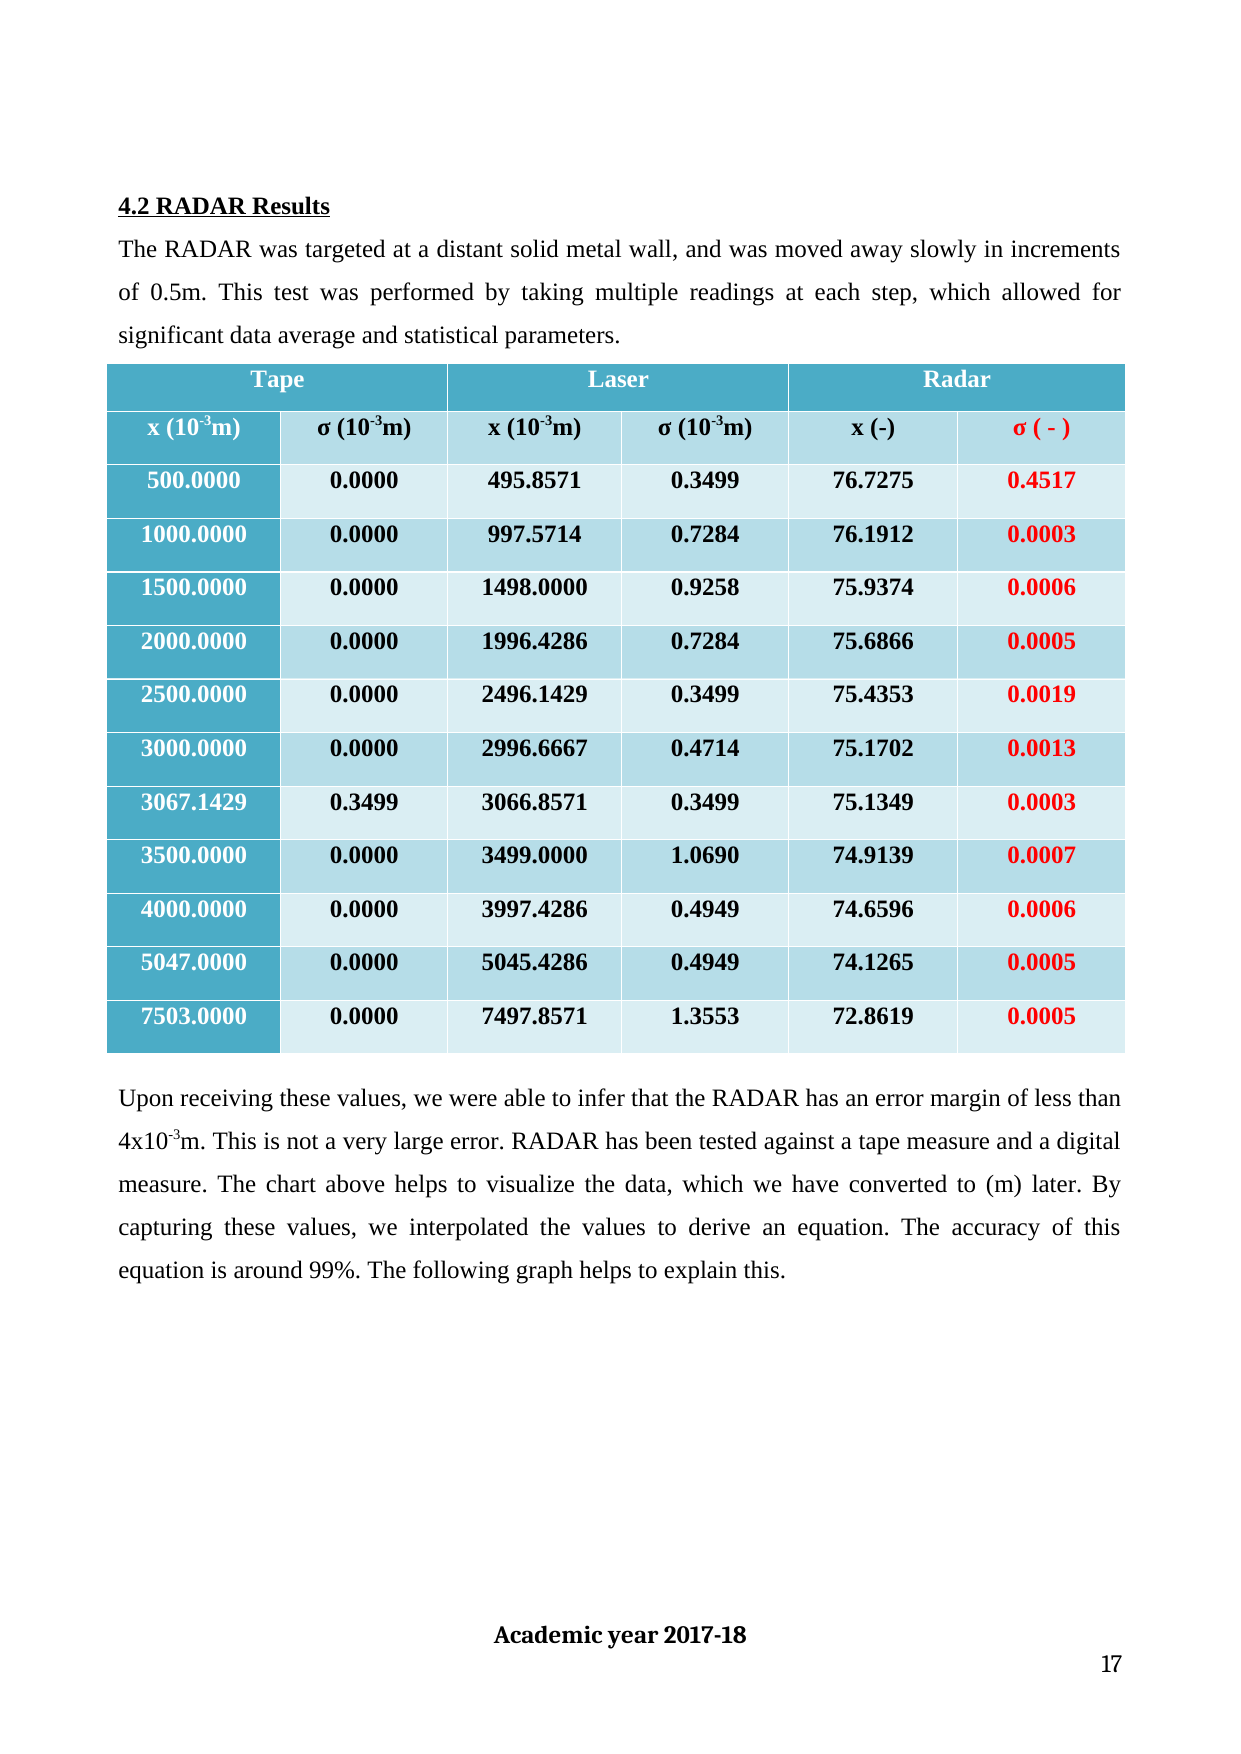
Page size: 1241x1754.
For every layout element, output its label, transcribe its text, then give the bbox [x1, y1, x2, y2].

text Upon receiving these values, we were able to infer that the RADAR has an error margin of less than 4x10-3m. This is not a very large error. RADAR has been tested against a tape measure and a digital measure. The chart above helps to visualize the data, which we have converted to (m) later. By capturing these values, we interpolated the values to derive an equation. The accuracy of this equation is around 99%. The following graph helps to explain this. [118, 1083, 1122, 1284]
table_cell 0.7284 [622, 519, 788, 571]
table_cell 0.9258 [622, 573, 788, 625]
table_cell 0.0000 [281, 680, 447, 732]
table_cell 1.3553 [622, 1001, 788, 1053]
table_cell 4000.0000 [107, 894, 280, 946]
table_cell 0.3499 [281, 787, 447, 839]
table_cell 5045.4286 [448, 947, 621, 1000]
table_cell 0.0000 [281, 465, 447, 518]
table_cell 0.4714 [622, 733, 788, 786]
table_cell 0.0000 [281, 1001, 447, 1053]
table_cell 0.3499 [622, 787, 788, 839]
table_cell 0.4949 [622, 947, 788, 1000]
table_cell 0.0003 [958, 787, 1125, 839]
table_header Radar [789, 364, 1125, 411]
table_header Tape [107, 364, 447, 411]
table_cell x (-) [789, 412, 957, 464]
table_cell 2000.0000 [107, 626, 280, 678]
table_cell 0.0003 [958, 519, 1125, 571]
table_cell 0.0005 [958, 947, 1125, 1000]
table_cell 0.4517 [958, 465, 1125, 518]
table_cell 0.0000 [281, 733, 447, 786]
table_cell 0.0007 [958, 840, 1125, 893]
table_cell 0.0000 [281, 894, 447, 946]
table_cell 2996.6667 [448, 733, 621, 786]
table_cell σ ( - ) [958, 412, 1125, 464]
table_cell 75.1349 [789, 787, 957, 839]
table_cell 1498.0000 [448, 573, 621, 625]
table_cell 72.8619 [789, 1001, 957, 1053]
table_cell 0.0006 [958, 573, 1125, 625]
table_cell 5047.0000 [107, 947, 280, 1000]
table_cell 3066.8571 [448, 787, 621, 839]
table_cell 7497.8571 [448, 1001, 621, 1053]
table_cell σ (10-3m) [622, 412, 788, 464]
table_cell 0.0006 [958, 894, 1125, 946]
table_cell 3499.0000 [448, 840, 621, 893]
table_cell 75.9374 [789, 573, 957, 625]
table_cell 1500.0000 [107, 573, 280, 625]
table_cell 7503.0000 [107, 1001, 280, 1053]
table_cell 495.8571 [448, 465, 621, 518]
table_cell 74.9139 [789, 840, 957, 893]
table_cell 0.0000 [281, 573, 447, 625]
table_cell 3000.0000 [107, 733, 280, 786]
table_header Laser [448, 364, 788, 411]
table_cell 997.5714 [448, 519, 621, 571]
table_cell x (10-3m) [107, 412, 280, 464]
table_cell 75.4353 [789, 680, 957, 732]
table_cell 0.0005 [958, 626, 1125, 678]
table_cell 0.0019 [958, 680, 1125, 732]
table_cell 76.7275 [789, 465, 957, 518]
table_cell 1000.0000 [107, 519, 280, 571]
table_cell 0.3499 [622, 465, 788, 518]
table_cell 0.0013 [958, 733, 1125, 786]
table_cell 0.0000 [281, 519, 447, 571]
table_cell 3067.1429 [107, 787, 280, 839]
table_cell 1.0690 [622, 840, 788, 893]
table_cell 3500.0000 [107, 840, 280, 893]
table_cell 1996.4286 [448, 626, 621, 678]
table_cell x (10-3m) [448, 412, 621, 464]
table_cell σ (10-3m) [281, 412, 447, 464]
table_cell 0.7284 [622, 626, 788, 678]
table_cell 75.6866 [789, 626, 957, 678]
table_cell 0.0000 [281, 947, 447, 1000]
table_cell 0.4949 [622, 894, 788, 946]
table_cell 2500.0000 [107, 680, 280, 732]
text 4.2 RADAR Results [118, 191, 1122, 219]
text The RADAR was targeted at a distant solid metal wall, and was moved away slowly in increments of 0.5m. This test was performed by taking multiple readings at each step, which allowed for significant data average and statistical parameters. [118, 234, 1122, 349]
table_cell 75.1702 [789, 733, 957, 786]
table_cell 76.1912 [789, 519, 957, 571]
table_cell 74.6596 [789, 894, 957, 946]
table_cell 2496.1429 [448, 680, 621, 732]
table_cell 0.0000 [281, 840, 447, 893]
table_cell 74.1265 [789, 947, 957, 1000]
table_cell 0.3499 [622, 680, 788, 732]
table_cell 0.0000 [281, 626, 447, 678]
table_cell 0.0005 [958, 1001, 1125, 1053]
table_cell 500.0000 [107, 465, 280, 518]
table_cell 3997.4286 [448, 894, 621, 946]
